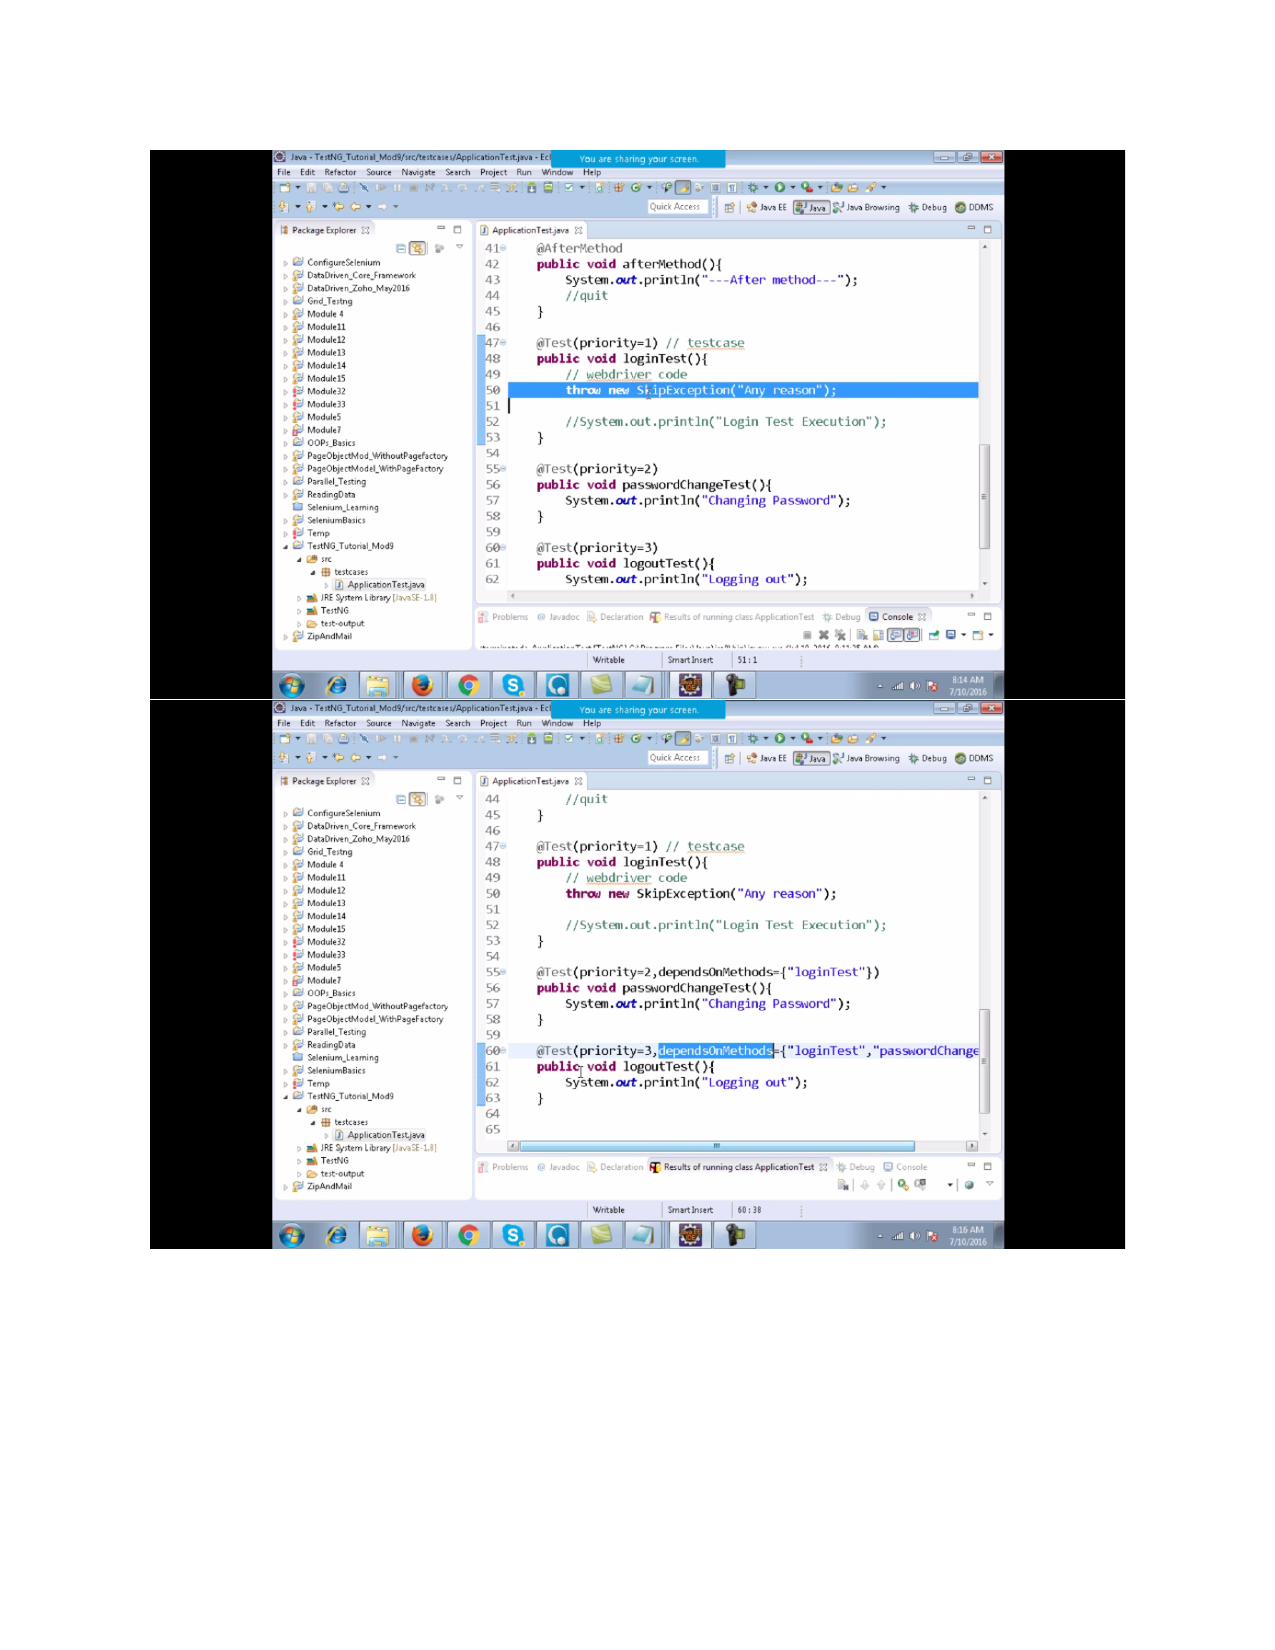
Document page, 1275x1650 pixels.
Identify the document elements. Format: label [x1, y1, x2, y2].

picture [581, 157, 595, 162]
picture [620, 157, 645, 164]
picture [150, 700, 1125, 1249]
picture [654, 157, 666, 162]
picture [150, 150, 1125, 699]
picture [654, 708, 666, 713]
picture [683, 157, 698, 162]
picture [623, 708, 645, 715]
picture [683, 708, 698, 713]
picture [581, 708, 595, 713]
